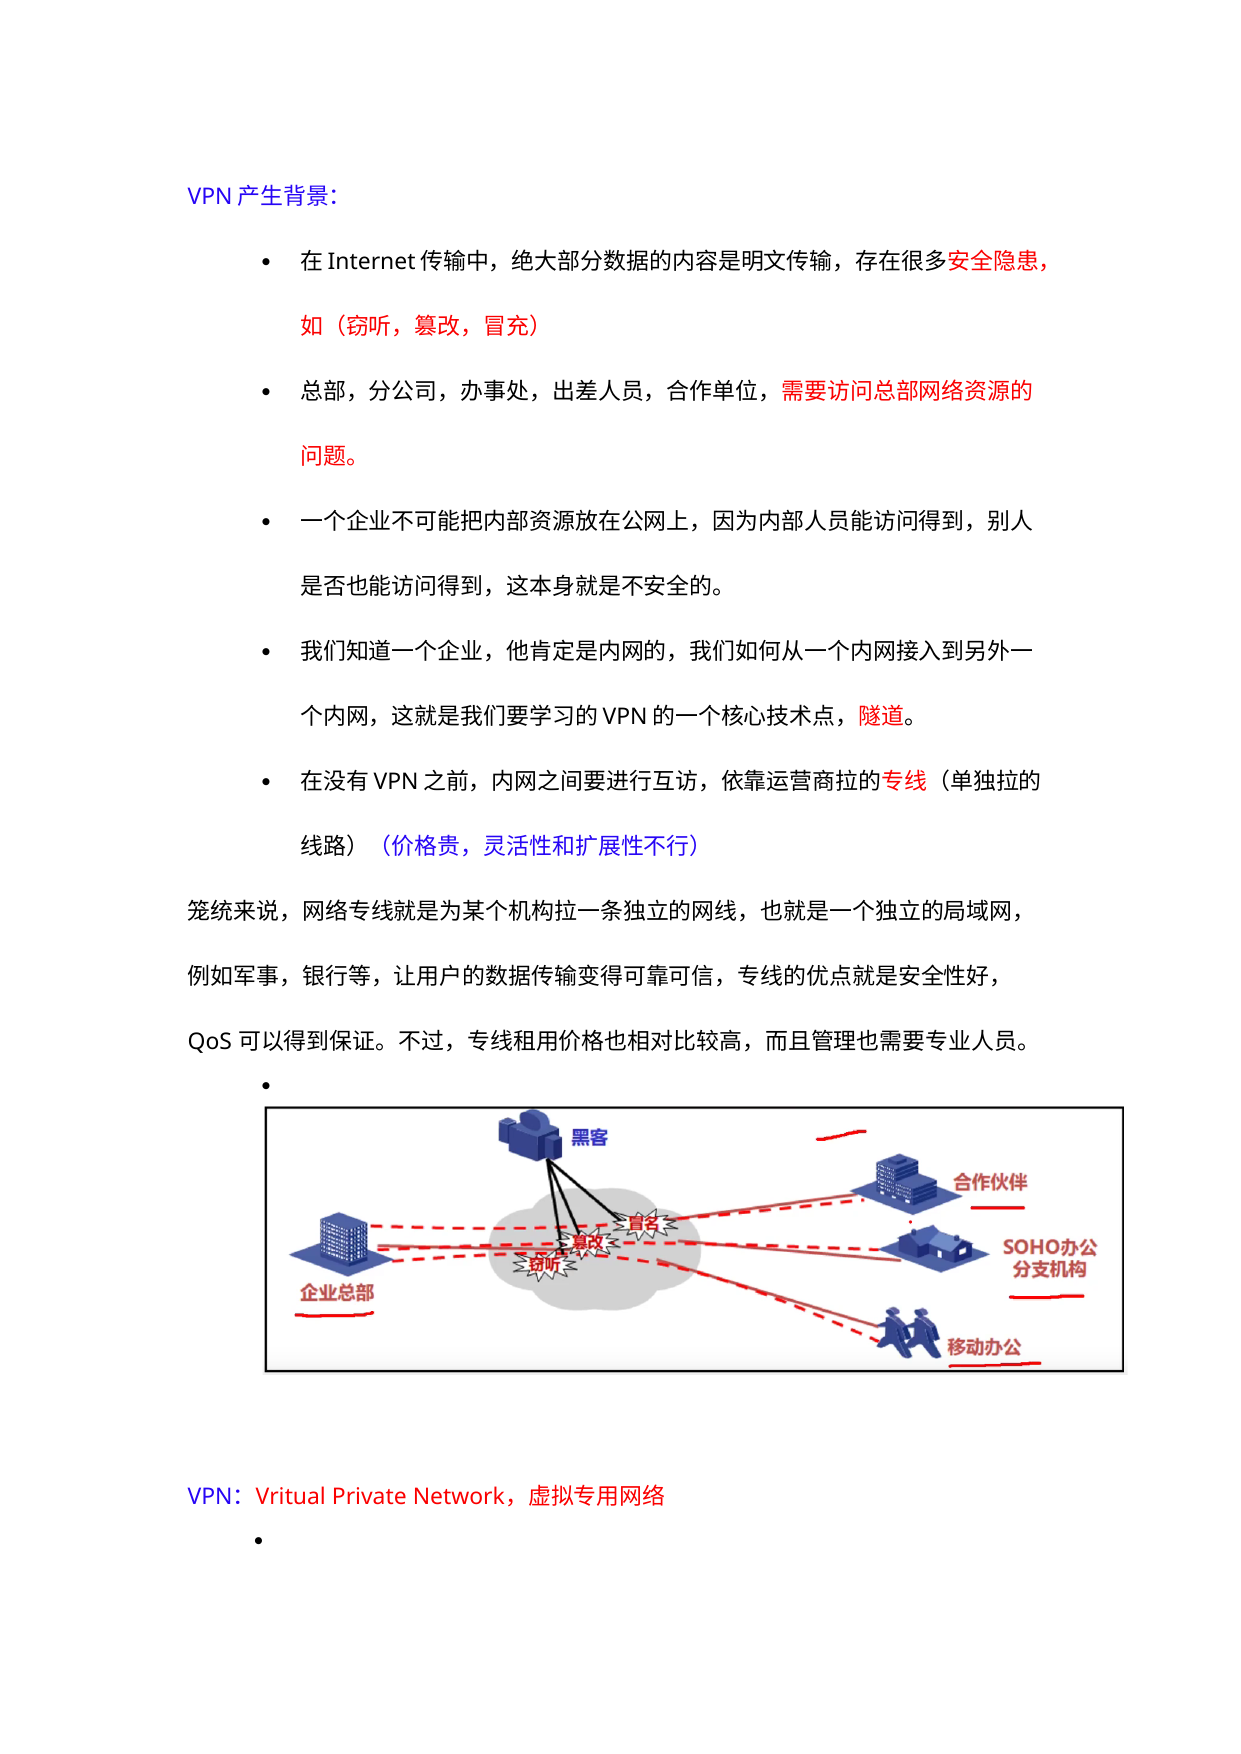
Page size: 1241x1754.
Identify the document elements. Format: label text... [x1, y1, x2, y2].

text VPN：Vritual Private Network，虚拟专用网络 [187, 1462, 1053, 1527]
text 笼统来说，网络专线就是为某个机构拉一条独立的网线，也就是一个独立的局域网，例如军事，银行等，让用户的数据传输变得可靠可信，专线的优点就是安全性好，QoS 可以得到保证。不过，专线租用价格也相对比较高，而且管理也需要专业人员。 [187, 877, 1053, 1072]
list 总部，分公司，办事处，出差人员，合作单位，需要访问总部网络资源的问题。 [262, 357, 1053, 487]
picture [262, 1104, 1128, 1375]
list 在没有VPN之前，内网之间要进行互访，依靠运营商拉的专线（单独拉的线路）（价格贵，灵活性和扩展性不行） [262, 747, 1053, 877]
list 在Internet传输中，绝大部分数据的内容是明文传输，存在很多安全隐患，如（窃听，篡改，冒充） [262, 227, 1053, 357]
list 一个企业不可能把内部资源放在公网上，因为内部人员能访问得到，别人是否也能访问得到，这本身就是不安全的。 [262, 487, 1053, 617]
list 我们知道一个企业，他肯定是内网的，我们如何从一个内网接入到另外一个内网，这就是我们要学习的VPN的一个核心技术点，隧道。 [262, 617, 1053, 747]
text VPN产生背景： [187, 162, 1053, 227]
